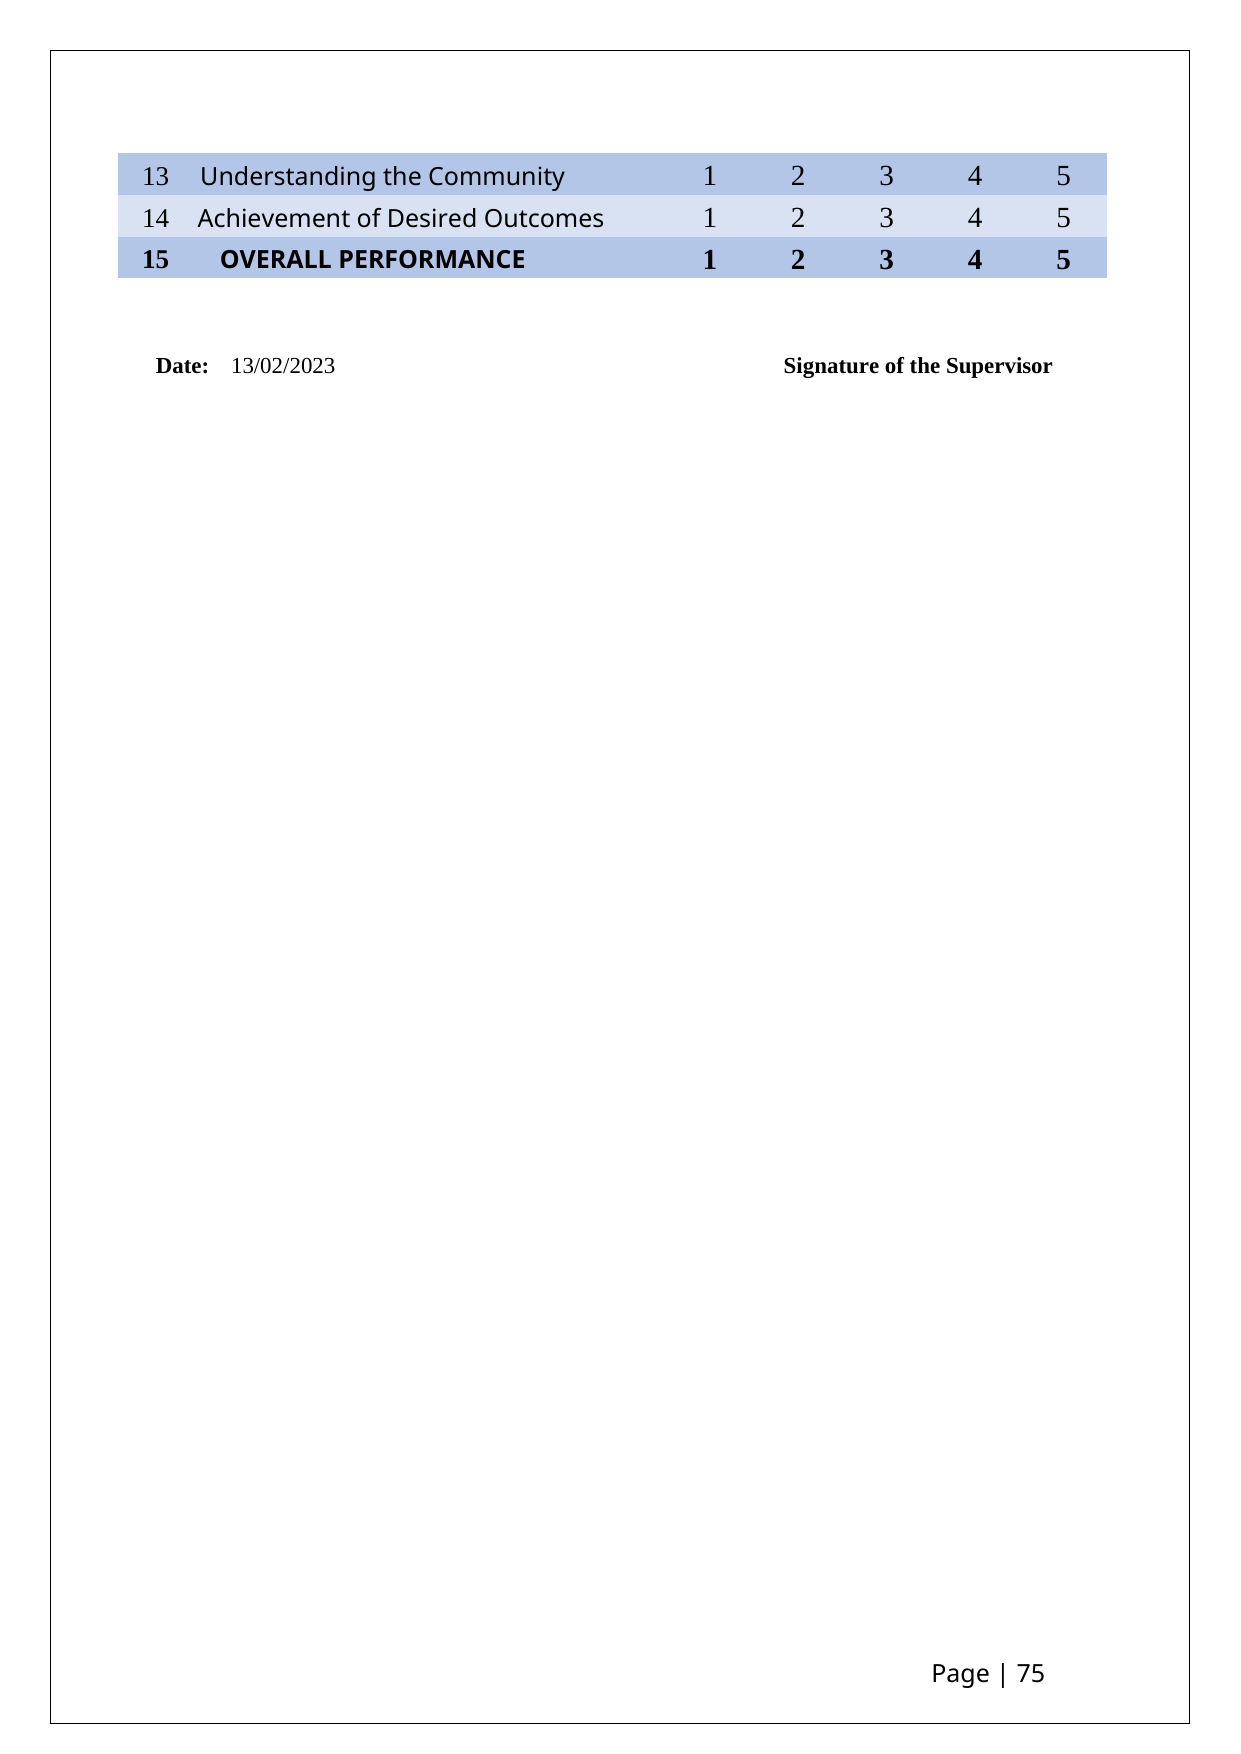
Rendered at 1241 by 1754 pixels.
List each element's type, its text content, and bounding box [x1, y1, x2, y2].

table_cell 4 [968, 195, 1056, 237]
table_cell 5 [1056, 195, 1107, 237]
table_cell 2 [791, 237, 879, 278]
table_cell 4 [968, 237, 1056, 278]
table_cell 1 [702, 237, 791, 278]
text Date: 13/02/2023 Signature of the Supervisor [150, 352, 1068, 379]
table_cell 2 [791, 153, 879, 195]
table_cell 1 [702, 153, 791, 195]
table_cell 14 Achievement of Desired Outcomes [118, 195, 702, 237]
table_cell 5 [1056, 153, 1107, 195]
table_cell 5 [1056, 237, 1107, 278]
table_cell 13 Understanding the Community [118, 153, 702, 195]
table_cell 15 OVERALL PERFORMANCE [118, 237, 702, 278]
table_cell 4 [968, 153, 1056, 195]
table_cell 2 [791, 195, 879, 237]
table_cell 1 [702, 195, 791, 237]
table_cell 3 [879, 153, 968, 195]
table_cell 3 [879, 237, 968, 278]
table_cell 3 [879, 195, 968, 237]
